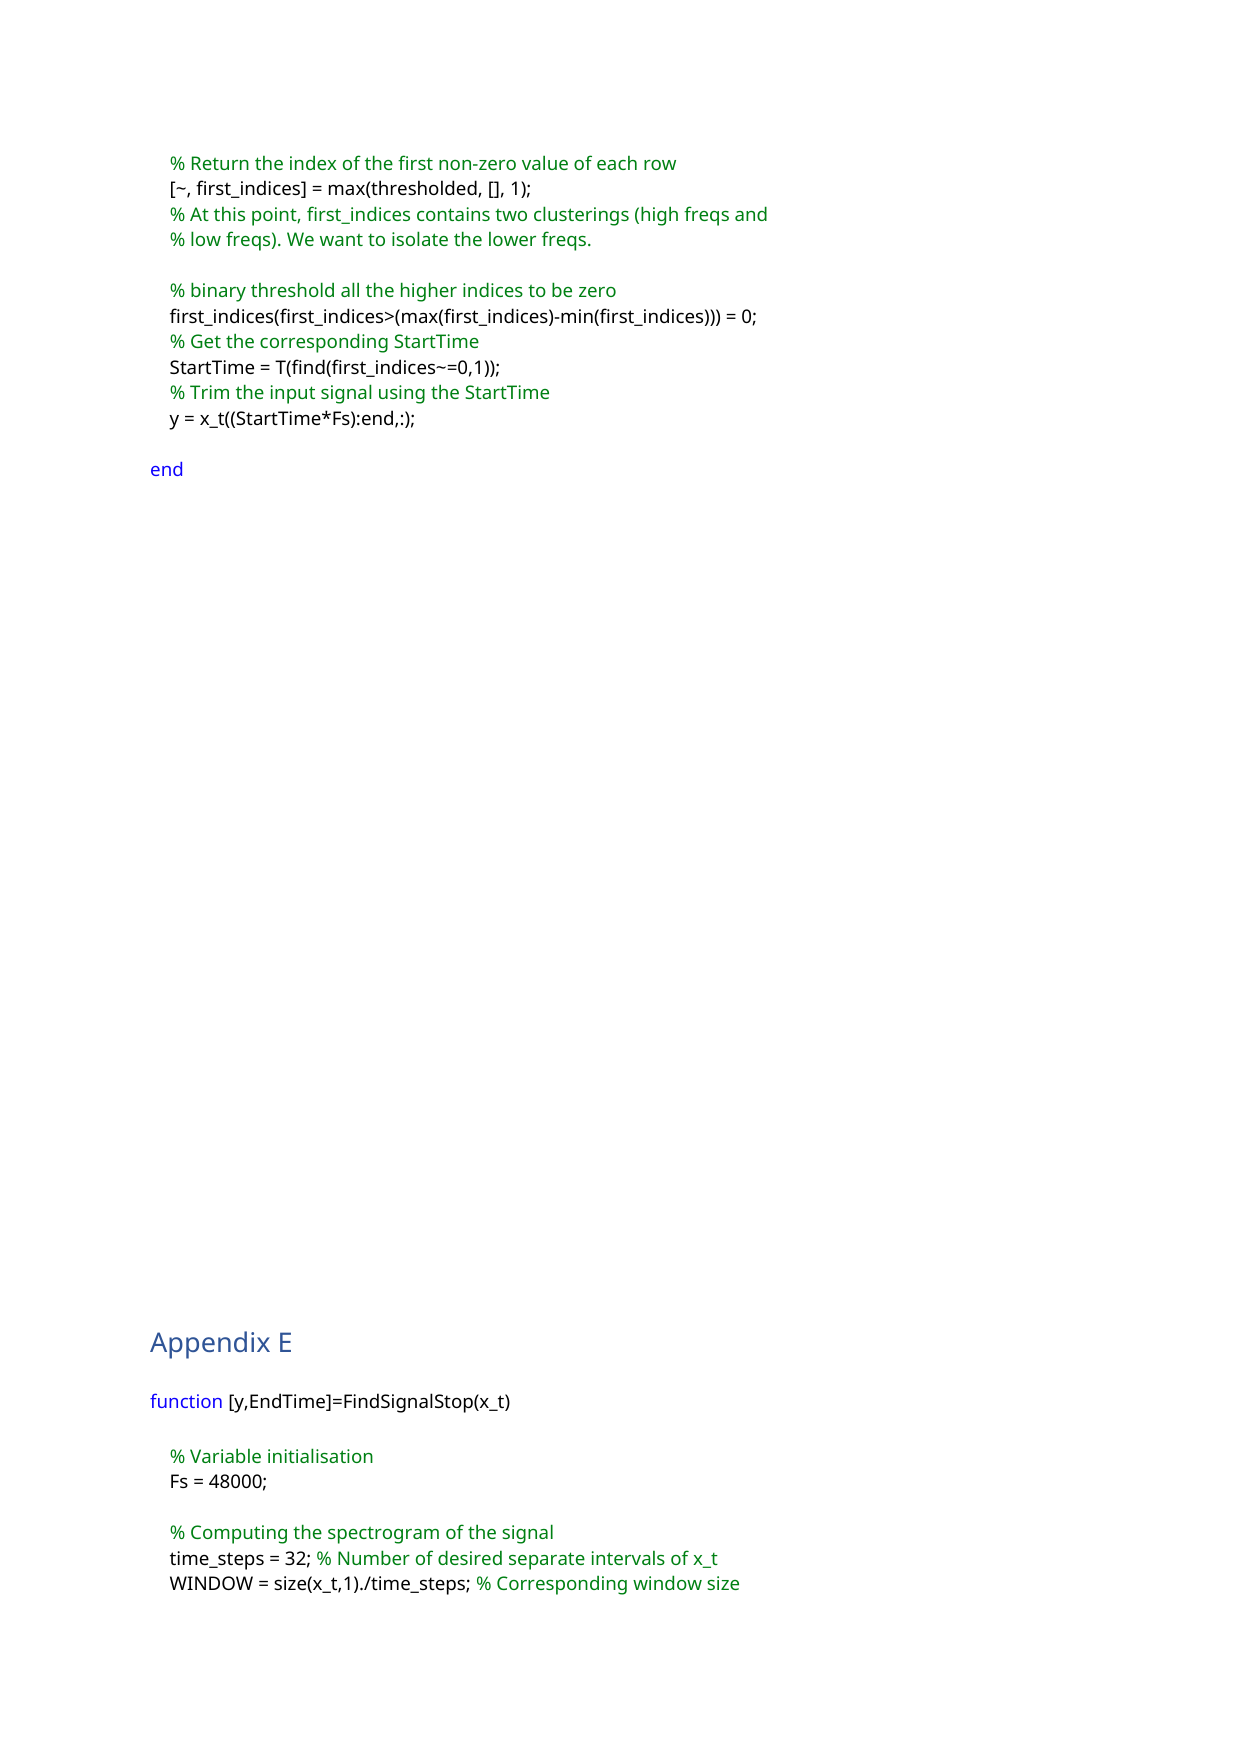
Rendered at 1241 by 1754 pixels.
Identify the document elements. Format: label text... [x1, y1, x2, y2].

text % Variable initialisation [150, 1443, 1090, 1469]
text time_steps = 32; % Number of desired separate intervals of x_t [150, 1545, 1090, 1571]
text function [y,EndTime]=FindSignalStop(x_t) [150, 1389, 1090, 1414]
text % Computing the spectrogram of the signal [150, 1520, 1090, 1545]
text % Trim the input signal using the StartTime [150, 380, 1090, 405]
text WINDOW = size(x_t,1)./time_steps; % Corresponding window size [150, 1571, 1090, 1596]
text % At this point, first_indices contains two clusterings (high freqs and [150, 201, 1090, 227]
text end [150, 456, 1090, 482]
subtitle Appendix E [150, 1323, 1090, 1360]
text [~, first_indices] = max(thresholded, [], 1); [150, 176, 1090, 201]
text y = x_t((StartTime*Fs):end,:); [150, 405, 1090, 431]
text StartTime = T(find(first_indices~=0,1)); [150, 354, 1090, 380]
text % low freqs). We want to isolate the lower freqs. [150, 227, 1090, 252]
text Fs = 48000; [150, 1469, 1090, 1494]
text first_indices(first_indices>(max(first_indices)-min(first_indices))) = 0; [150, 303, 1090, 329]
text % Return the index of the first non-zero value of each row [150, 150, 1090, 176]
text % Get the corresponding StartTime [150, 329, 1090, 354]
text % binary threshold all the higher indices to be zero [150, 278, 1090, 303]
